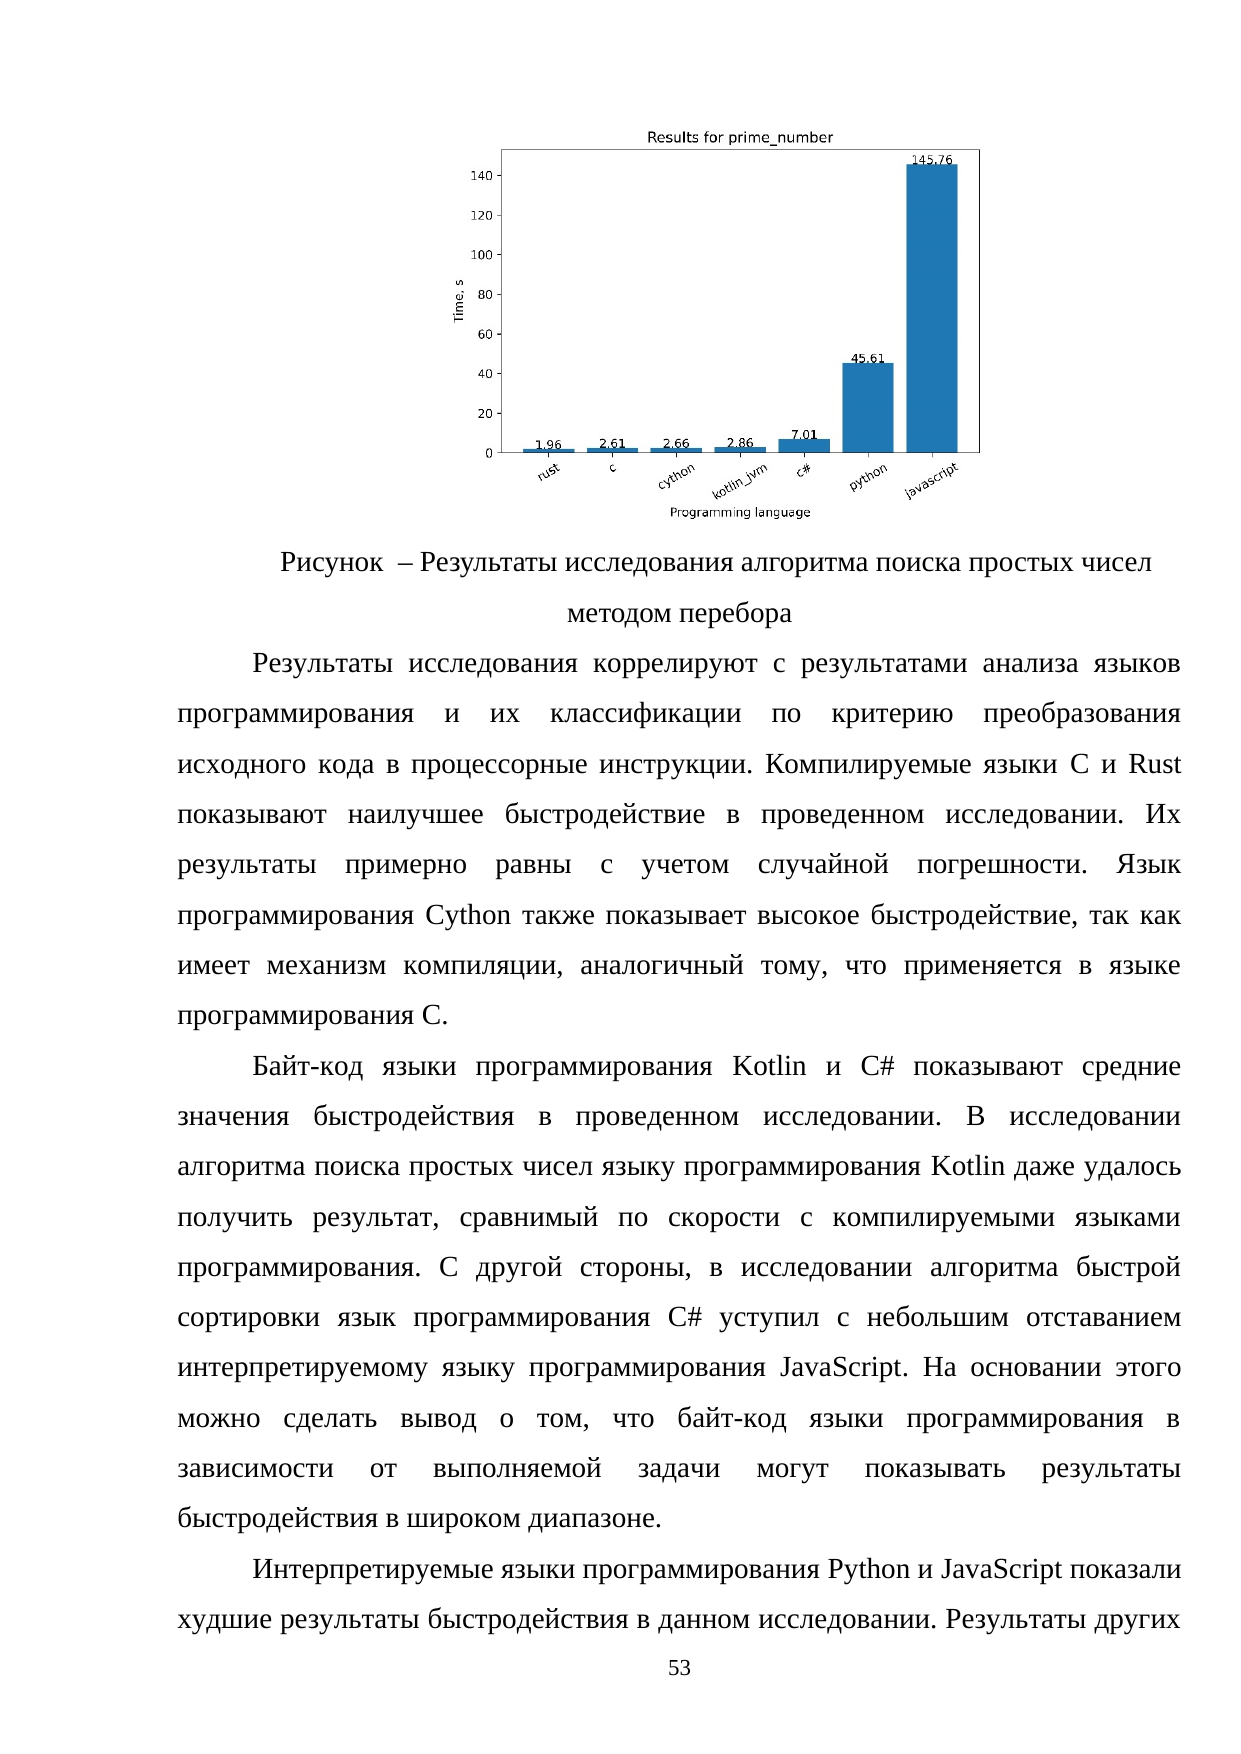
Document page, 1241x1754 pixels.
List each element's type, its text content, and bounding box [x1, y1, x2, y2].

text Байт-код языки программирования Kotlin и C# показывают средние значения быстродействия в проведенном исследовании. В исследовании алгоритма поиска простых чисел языку программирования Kotlin даже удалось получить результат, сравнимый по скорости с компилируемыми языками программирования. С другой стороны, в исследовании алгоритма быстрой сортировки язык программирования C# уступил с небольшим отставанием интерпретируемому языку программирования JavaScript. На основании этого можно сделать вывод о том, что байт-код языки программирования в зависимости от выполняемой задачи могут показывать результаты быстродействия в широком диапазоне. [177, 1048, 1182, 1534]
text Рисунок – Результаты исследования алгоритма поиска простых чисел методом перебора [177, 544, 1182, 628]
picture [440, 118, 992, 532]
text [177, 1551, 1182, 1635]
text Результаты исследования коррелируют с результатами анализа языков программирования и их классификации по критерию преобразования исходного кода в процессорные инструкции. Компилируемые языки C и Rust показывают наилучшее быстродействие в проведенном исследовании. Их результаты примерно равны с учетом случайной погрешности. Язык программирования Cython также показывает высокое быстродействие, так как имеет механизм компиляции, аналогичный тому, что применяется в языке программирования C. [177, 645, 1182, 1031]
